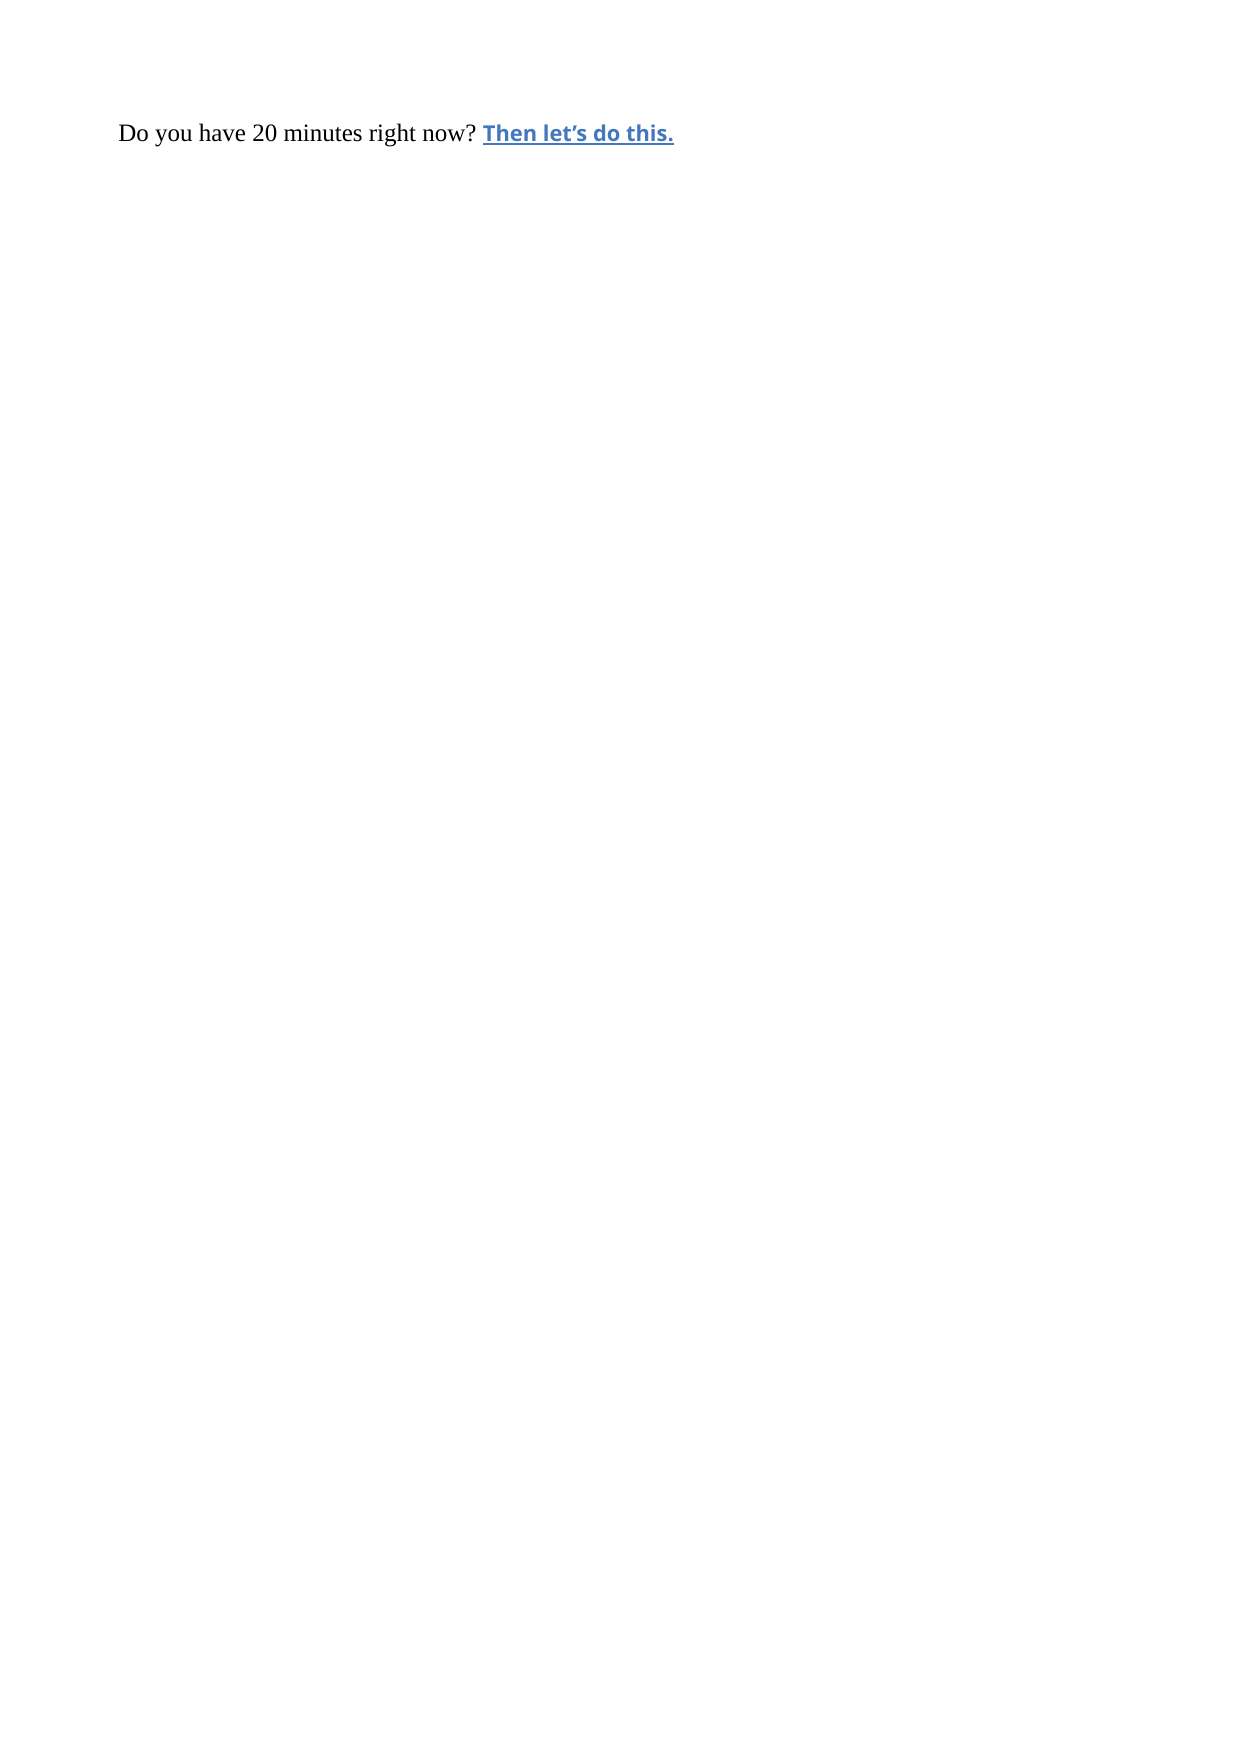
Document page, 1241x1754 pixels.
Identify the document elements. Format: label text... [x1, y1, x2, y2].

text Do you have 20 minutes right now? Then let’s do this. [118, 118, 1122, 148]
